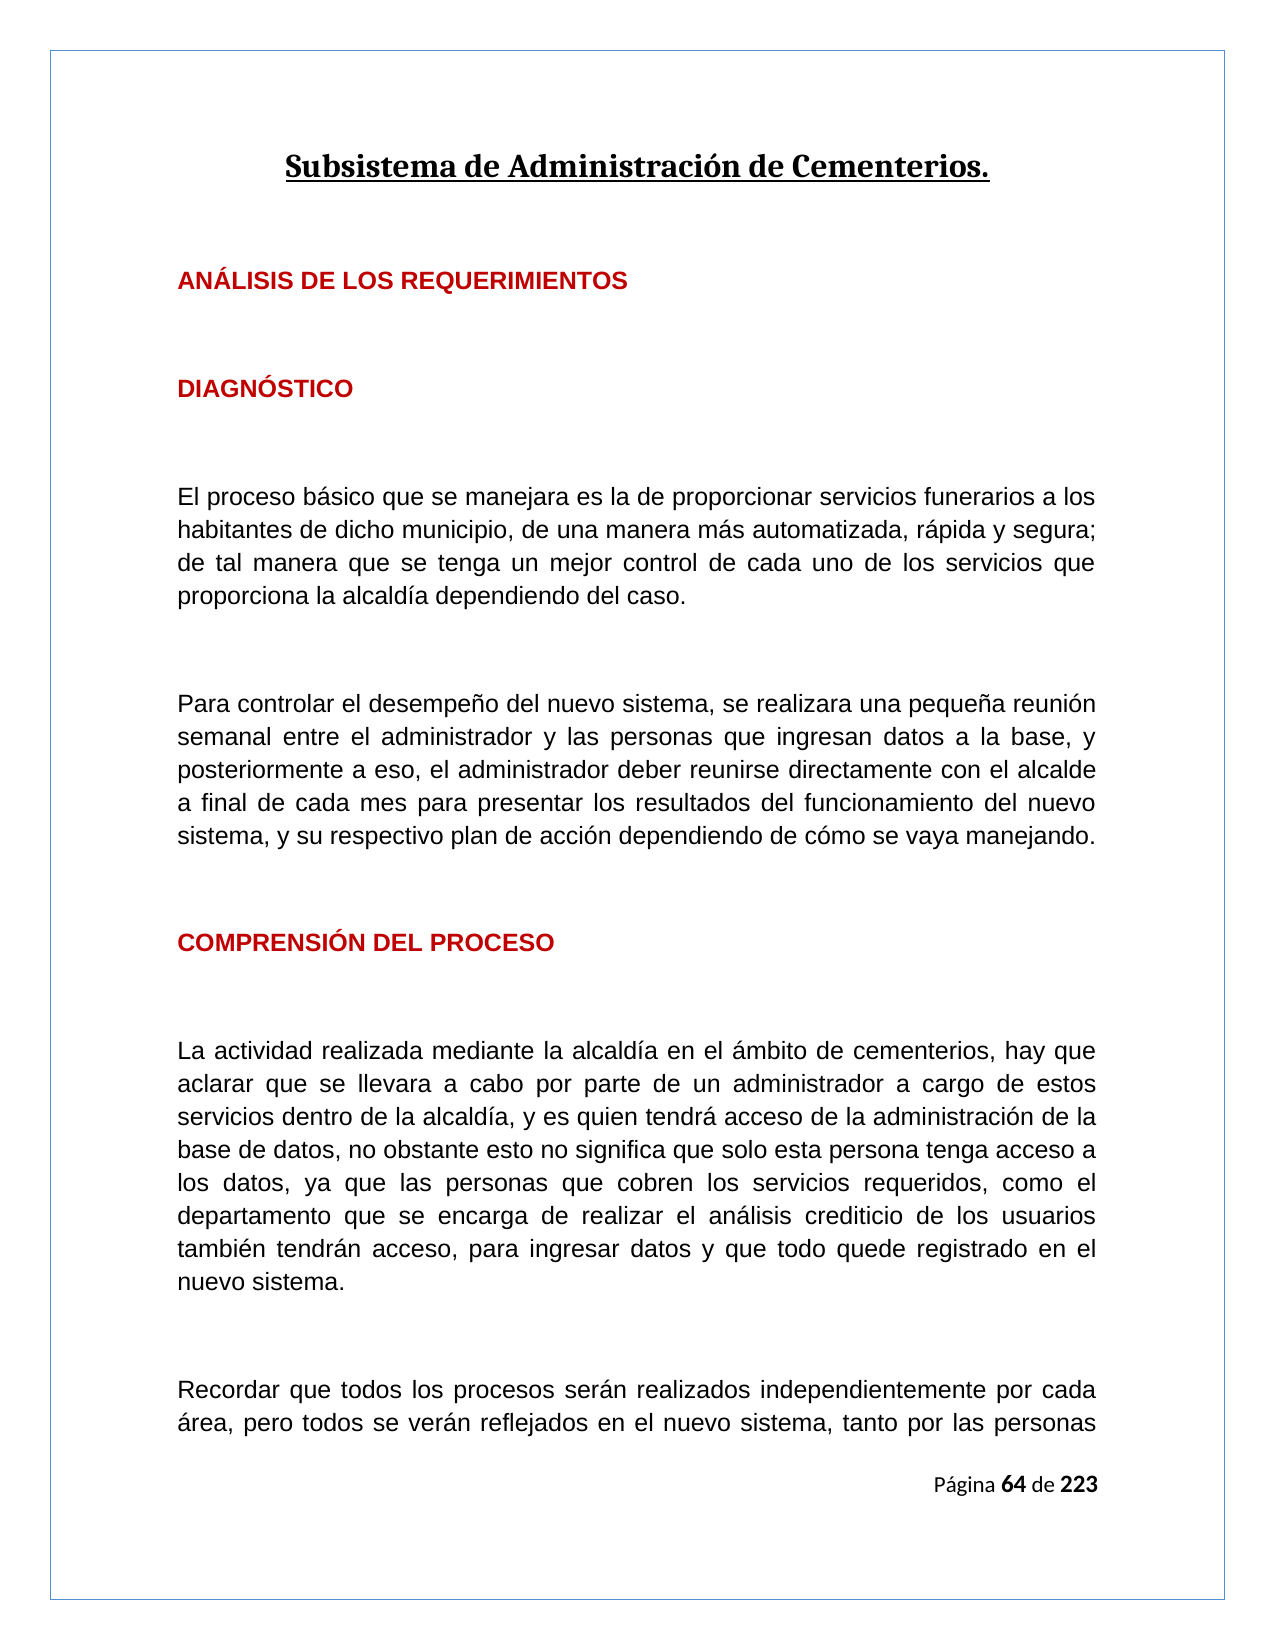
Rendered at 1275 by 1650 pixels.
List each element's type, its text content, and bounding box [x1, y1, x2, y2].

text DIAGNÓSTICO [177, 374, 1098, 403]
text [177, 1375, 1098, 1437]
text El proceso básico que se manejara es la de proporcionar servicios funerarios a los habitantes de dicho municipio, de una manera más automatizada, rápida y segura; de tal manera que se tenga un mejor control de cada uno de los servicios que proporciona la alcaldía dependiendo del caso. [177, 482, 1098, 609]
text Para controlar el desempeño del nuevo sistema, se realizara una pequeña reunión semanal entre el administrador y las personas que ingresan datos a la base, y posteriormente a eso, el administrador deber reunirse directamente con el alcalde a final de cada mes para presentar los resultados del funcionamiento del nuevo sistema, y su respectivo plan de acción dependiendo de cómo se vaya manejando. [177, 688, 1098, 849]
text COMPRENSIÓN DEL PROCESO [177, 928, 1098, 957]
text La actividad realizada mediante la alcaldía en el ámbito de cementerios, hay que aclarar que se llevara a cabo por parte de un administrador a cargo de estos servicios dentro de la alcaldía, y es quien tendrá acceso de la administración de la base de datos, no obstante esto no significa que solo esta persona tenga acceso a los datos, ya que las personas que cobren los servicios requeridos, como el departamento que se encarga de realizar el análisis crediticio de los usuarios también tendrán acceso, para ingresar datos y que todo quede registrado en el nuevo sistema. [177, 1036, 1098, 1296]
text ANÁLISIS DE LOS REQUERIMIENTOS [177, 266, 1098, 295]
subtitle Subsistema de Administración de Cementerios. [177, 148, 1098, 186]
